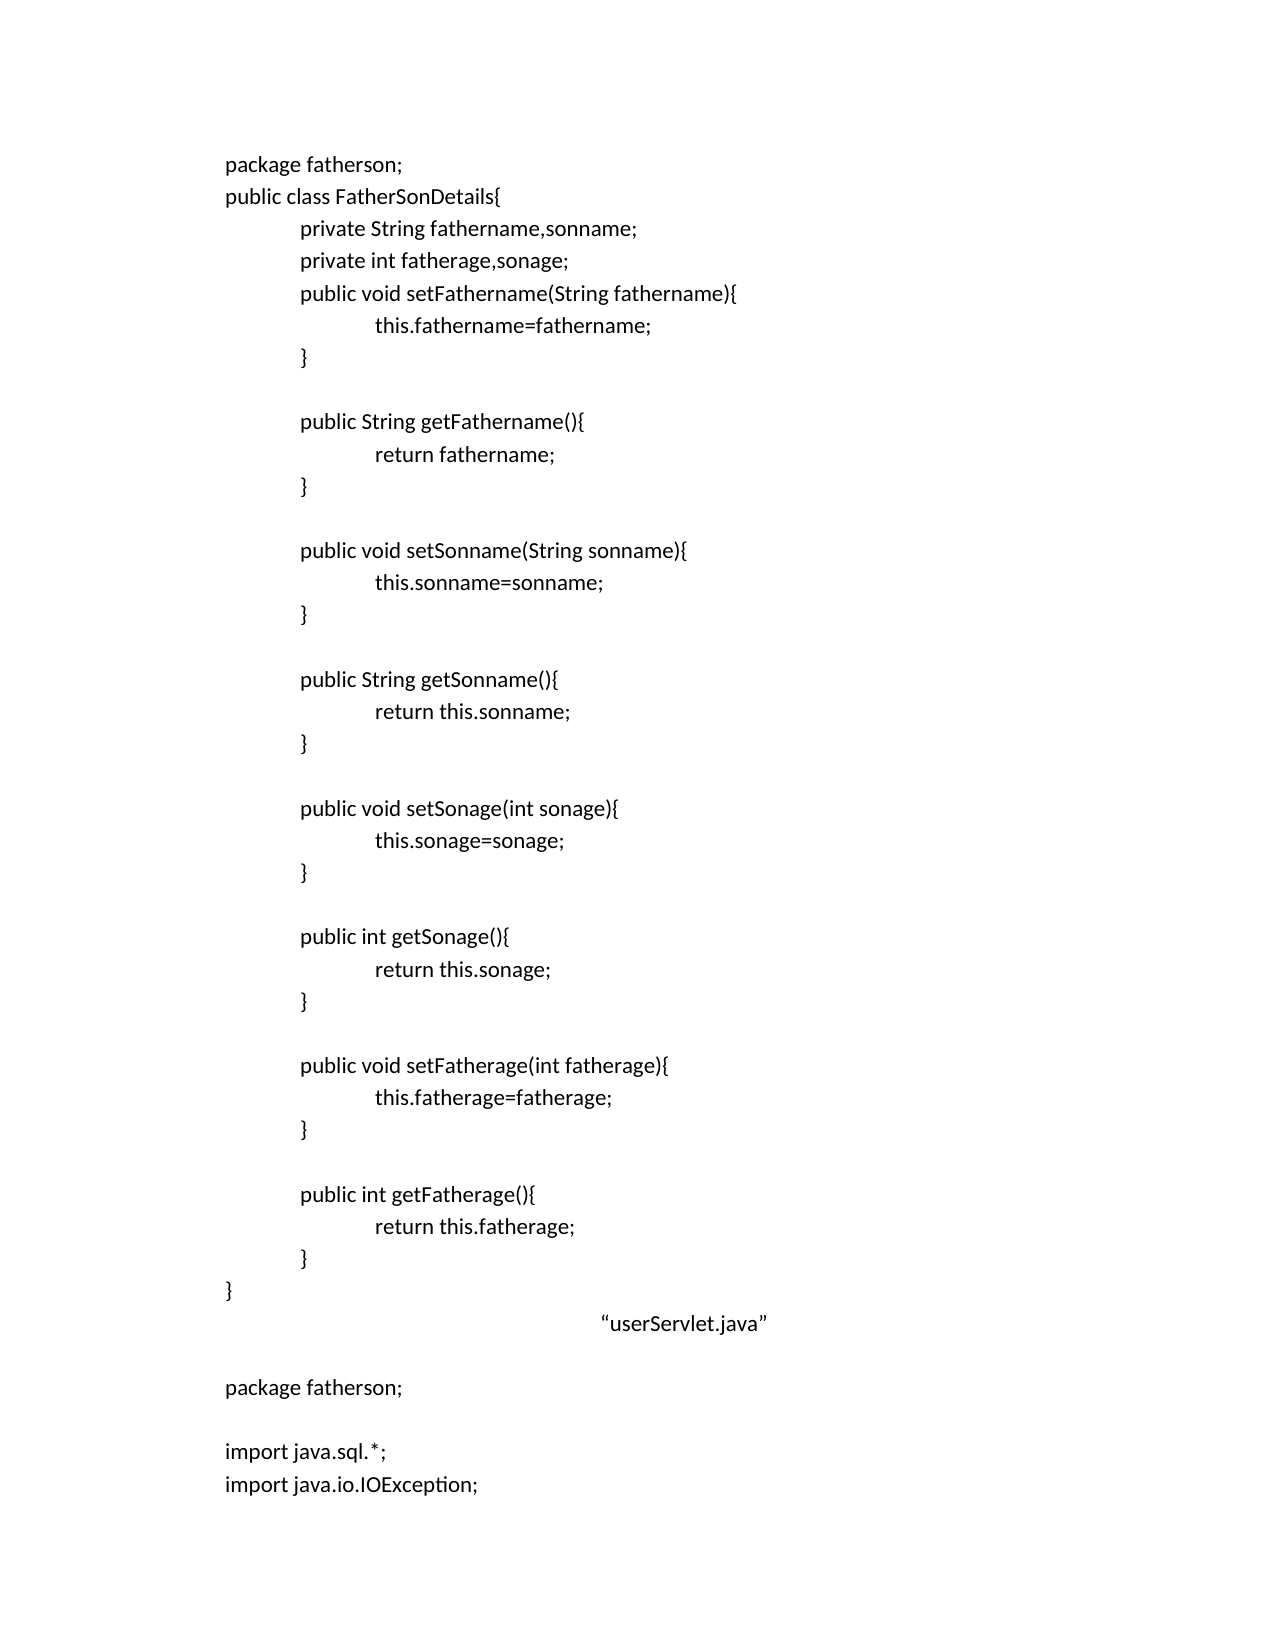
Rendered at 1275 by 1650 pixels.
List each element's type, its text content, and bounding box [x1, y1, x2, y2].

list import java.io.IOException; [225, 1470, 1125, 1498]
list public class FatherSonDetails{ [225, 182, 1125, 210]
list package fatherson; [225, 150, 1125, 178]
list return this.sonage; [225, 955, 1125, 983]
list public void setFatherage(int fatherage){ [225, 1051, 1125, 1079]
list this.fatherage=fatherage; [225, 1083, 1125, 1111]
list } [225, 1244, 1125, 1272]
list return fathername; [225, 440, 1125, 468]
list private int fatherage,sonage; [225, 247, 1125, 274]
list } [225, 343, 1125, 371]
list public void setSonage(int sonage){ [225, 794, 1125, 822]
list return this.sonname; [225, 697, 1125, 725]
list public int getSonage(){ [225, 922, 1125, 951]
list public String getSonname(){ [225, 665, 1125, 693]
list } [225, 1277, 1125, 1304]
list } [225, 472, 1125, 500]
list public void setSonname(String sonname){ [225, 536, 1125, 564]
list “userServlet.java” [225, 1309, 1125, 1337]
list this.sonname=sonname; [225, 568, 1125, 596]
list } [225, 1116, 1125, 1144]
list return this.fatherage; [225, 1212, 1125, 1240]
list this.fathername=fathername; [225, 311, 1125, 339]
list public void setFathername(String fathername){ [225, 279, 1125, 307]
list private String fathername,sonname; [225, 214, 1125, 242]
list public String getFathername(){ [225, 407, 1125, 436]
list public int getFatherage(){ [225, 1180, 1125, 1208]
list package fatherson; [225, 1373, 1125, 1401]
list } [225, 729, 1125, 757]
list import java.sql.*; [225, 1437, 1125, 1466]
list } [225, 858, 1125, 886]
list this.sonage=sonage; [225, 826, 1125, 854]
list } [225, 987, 1125, 1015]
list } [225, 601, 1125, 629]
